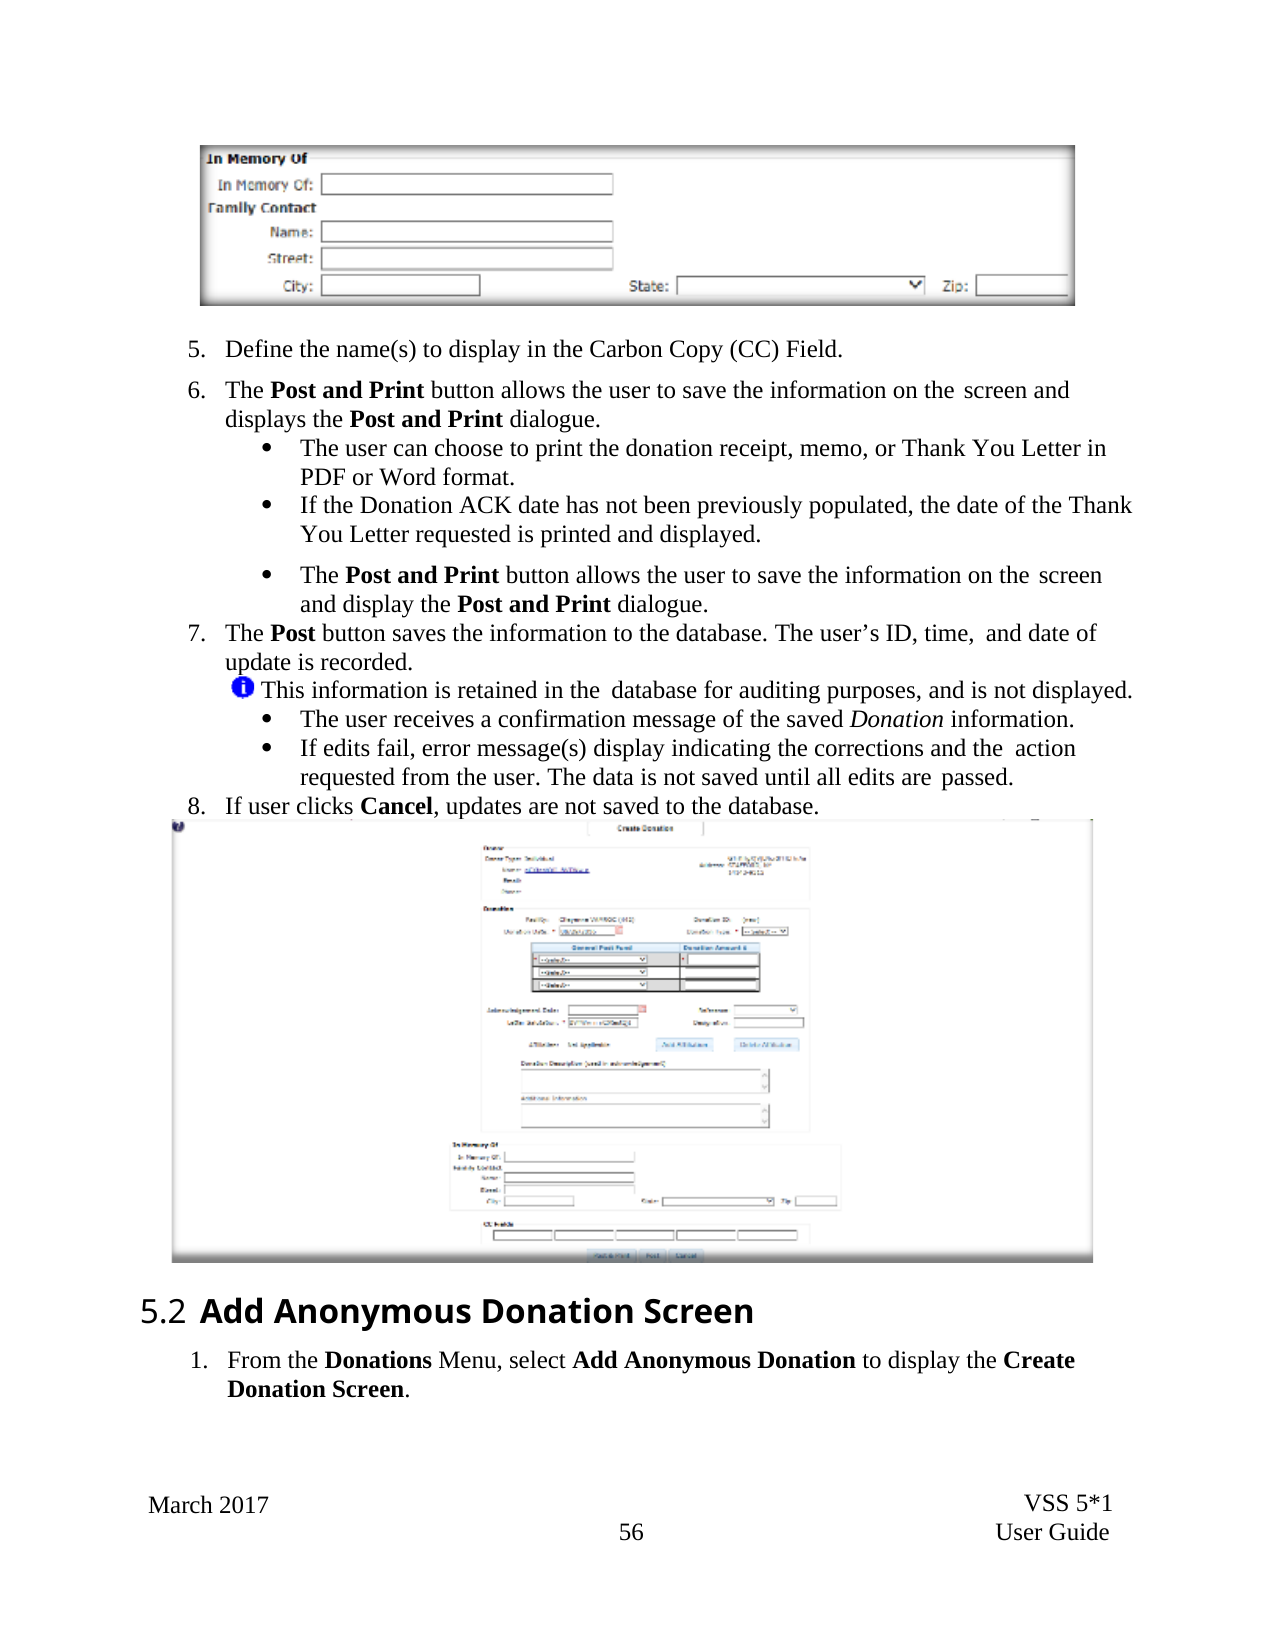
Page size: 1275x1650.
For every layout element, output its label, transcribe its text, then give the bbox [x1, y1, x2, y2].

list Define the name(s) to display in the Carbon Copy (CC) Field. [187, 334, 1137, 363]
list If edits fail, error message(s) display indicating the corrections and the action requested from the user. The data is not saved until all edits are passed. [262, 733, 1137, 791]
list If user clicks Cancel, updates are not saved to the database. [187, 791, 1137, 819]
picture [199, 145, 1075, 306]
list The user receives a confirmation message of the saved Donation information. [262, 704, 1137, 733]
list The Post and Print button allows the user to save the information on the screen and displays the Post and Print dialogue. [187, 375, 1124, 433]
subtitle Add Anonymous Donation Screen [139, 1288, 1137, 1333]
list The user can choose to print the donation receipt, memo, or Thank You Letter in PDF or Word format. [262, 433, 1137, 490]
list From the Donations Menu, select Add Anonymous Donation to display the Create Donation Screen. [189, 1346, 1137, 1403]
list If the Donation ACK date has not been previously populated, the date of the Thank You Letter requested is printed and displayed. [262, 490, 1137, 548]
picture [231, 675, 255, 699]
picture [171, 819, 1094, 1263]
list The Post and Print button allows the user to save the information on the screen and display the Post and Print dialogue. [262, 560, 1124, 618]
text This information is retained in the database for auditing purposes, and is not displayed. [225, 676, 1137, 704]
list The Post button saves the information to the database. The user’s ID, time, and date of update is recorded. [187, 618, 1137, 676]
